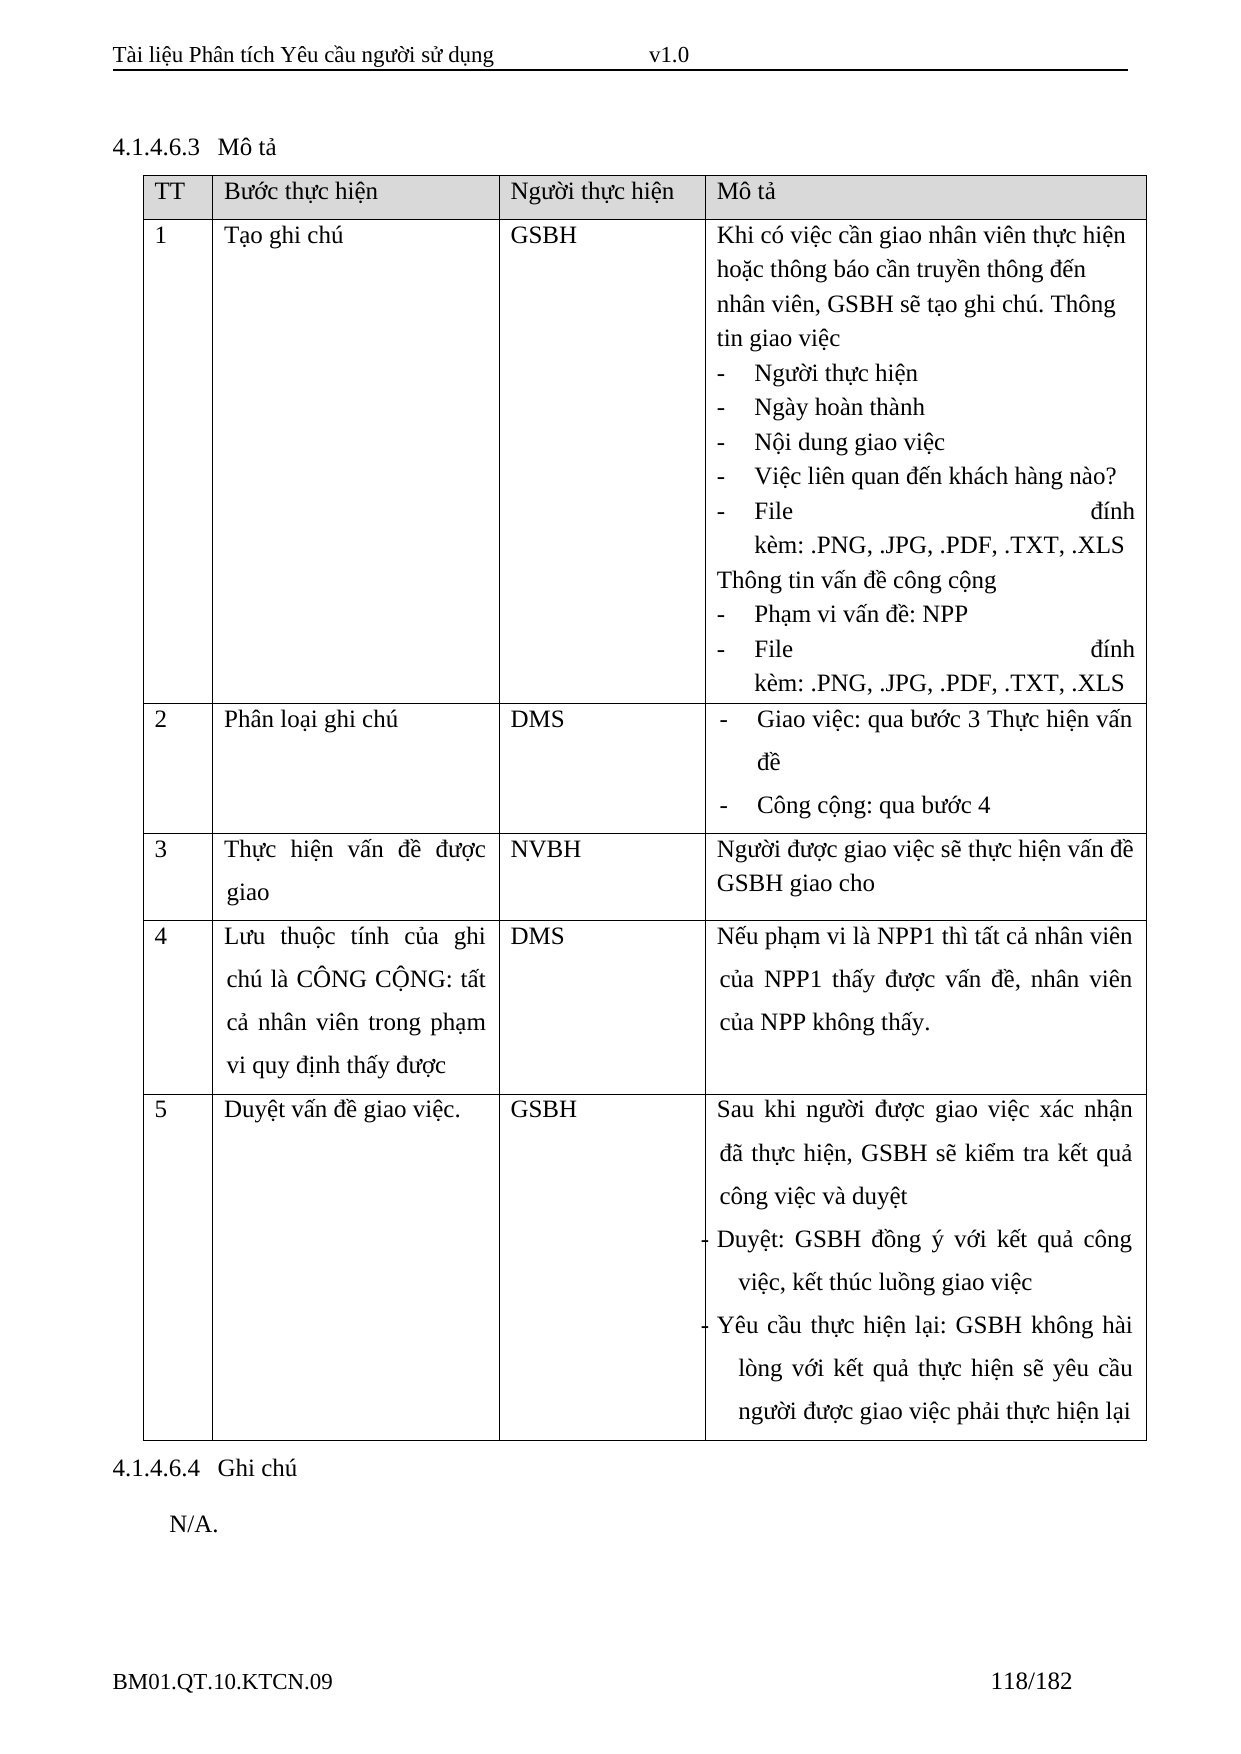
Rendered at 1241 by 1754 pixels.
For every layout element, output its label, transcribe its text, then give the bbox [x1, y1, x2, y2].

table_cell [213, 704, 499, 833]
text N/A. [169, 1509, 1128, 1537]
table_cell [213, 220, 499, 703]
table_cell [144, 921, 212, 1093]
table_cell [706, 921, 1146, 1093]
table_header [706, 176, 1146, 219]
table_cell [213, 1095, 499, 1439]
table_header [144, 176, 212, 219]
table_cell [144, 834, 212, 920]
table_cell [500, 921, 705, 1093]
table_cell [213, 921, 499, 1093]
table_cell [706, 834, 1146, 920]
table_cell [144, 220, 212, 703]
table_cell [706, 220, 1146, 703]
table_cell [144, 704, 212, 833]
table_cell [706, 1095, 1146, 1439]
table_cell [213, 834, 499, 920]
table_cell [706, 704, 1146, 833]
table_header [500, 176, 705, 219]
subtitle Mô tả [112, 132, 1128, 160]
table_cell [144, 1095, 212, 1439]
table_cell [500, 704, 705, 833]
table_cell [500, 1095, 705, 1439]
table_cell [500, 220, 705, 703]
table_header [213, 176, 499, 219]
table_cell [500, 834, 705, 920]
subtitle Ghi chú [112, 1453, 1128, 1482]
